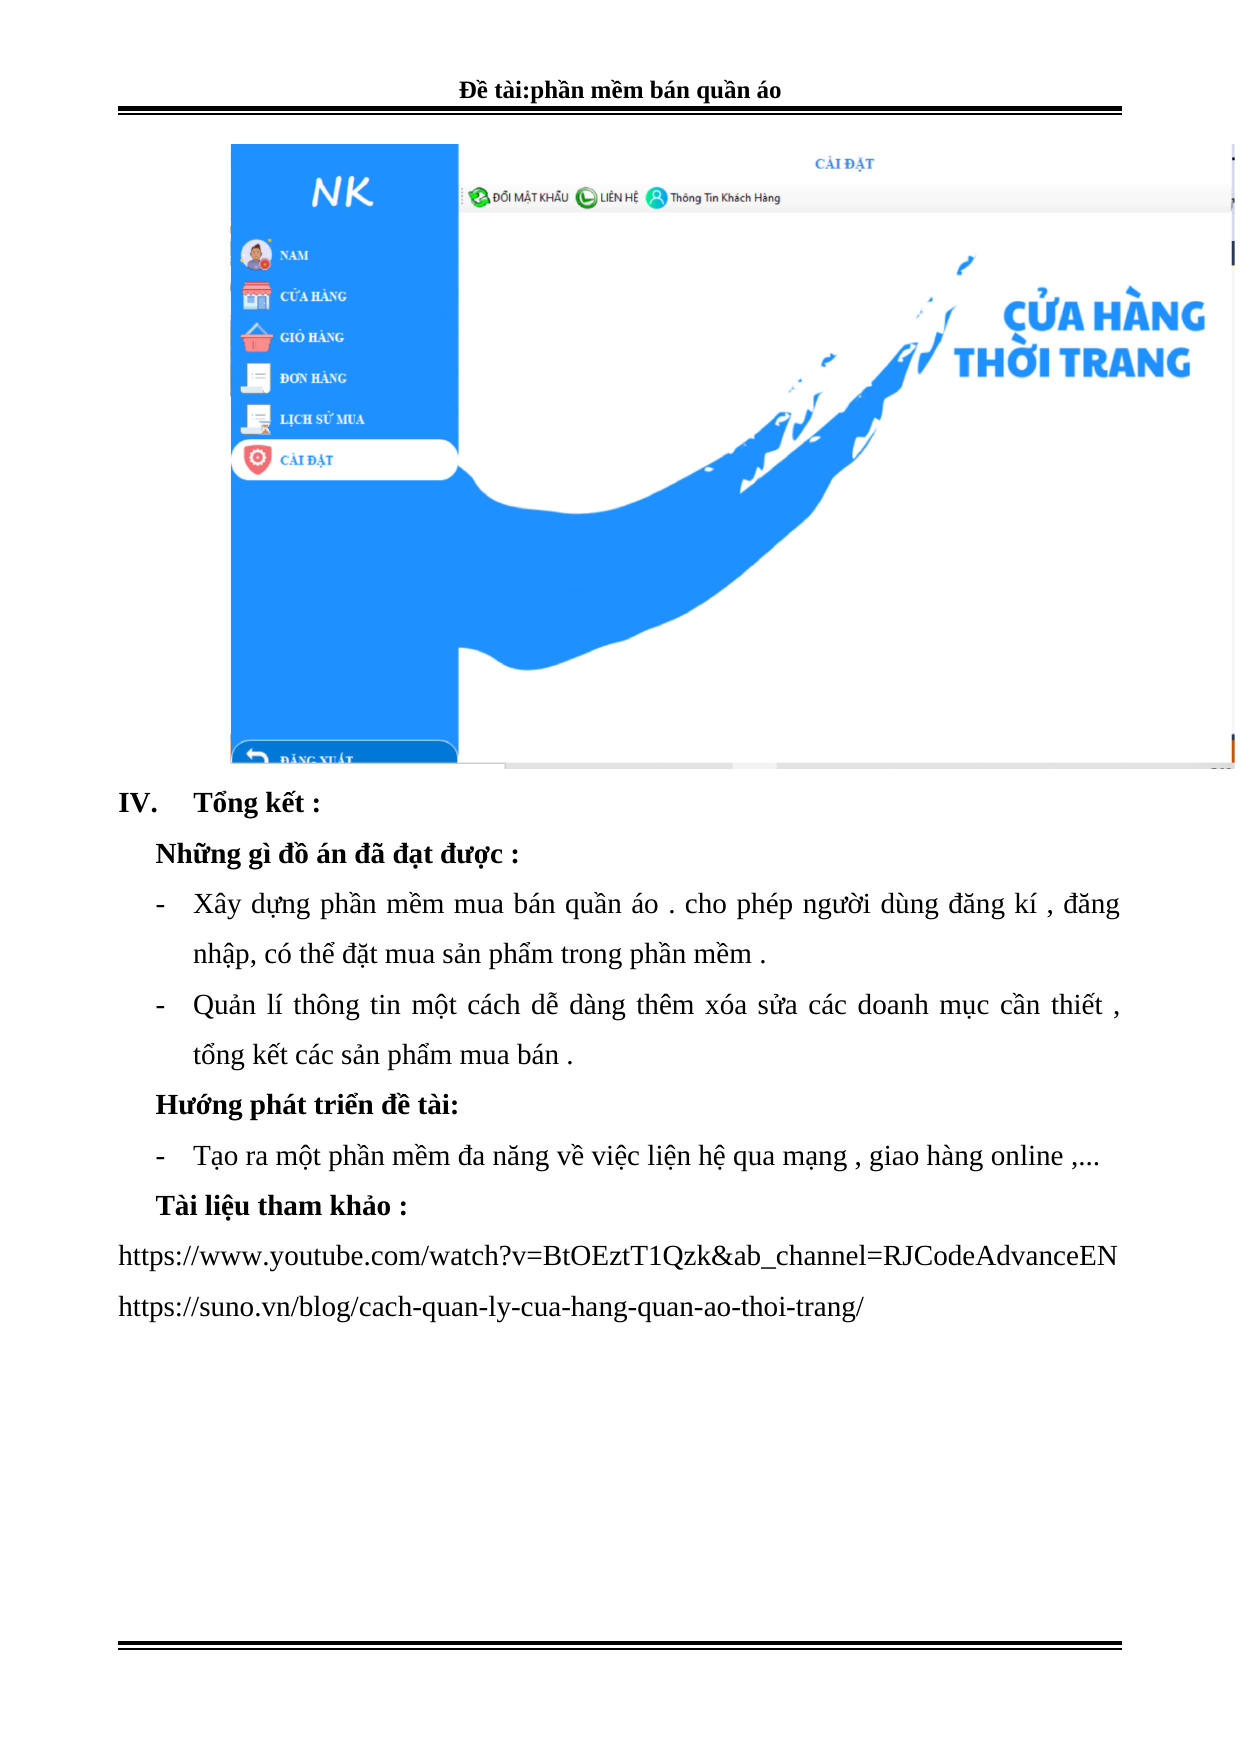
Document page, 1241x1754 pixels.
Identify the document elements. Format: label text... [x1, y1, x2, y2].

list Hướng phát triển đề tài: [155, 1087, 1122, 1121]
list Những gì đồ án đã đạt được : [155, 836, 1122, 869]
list Quản lí thông tin một cách dễ dàng thêm xóa sửa các doanh mục cần thiết , tổng kết các sản phẩm mua bán . [155, 987, 1122, 1071]
list https://www.youtube.com/watch?v=BtOEztT1Qzk&ab_channel=RJCodeAdvanceEN [118, 1238, 1122, 1272]
text Tổng kết : [118, 786, 1122, 819]
list Tài liệu tham khảo : [155, 1188, 1122, 1222]
picture [230, 144, 1235, 769]
list https://suno.vn/blog/cach-quan-ly-cua-hang-quan-ao-thoi-trang/ [118, 1289, 1122, 1322]
list Tạo ra một phần mềm đa năng về việc liện hệ qua mạng , giao hàng online ,... [155, 1138, 1122, 1171]
list Xây dựng phần mềm mua bán quần áo . cho phép người dùng đăng kí , đăng nhập, có thể đặt mua sản phẩm trong phần mềm . [155, 886, 1122, 970]
